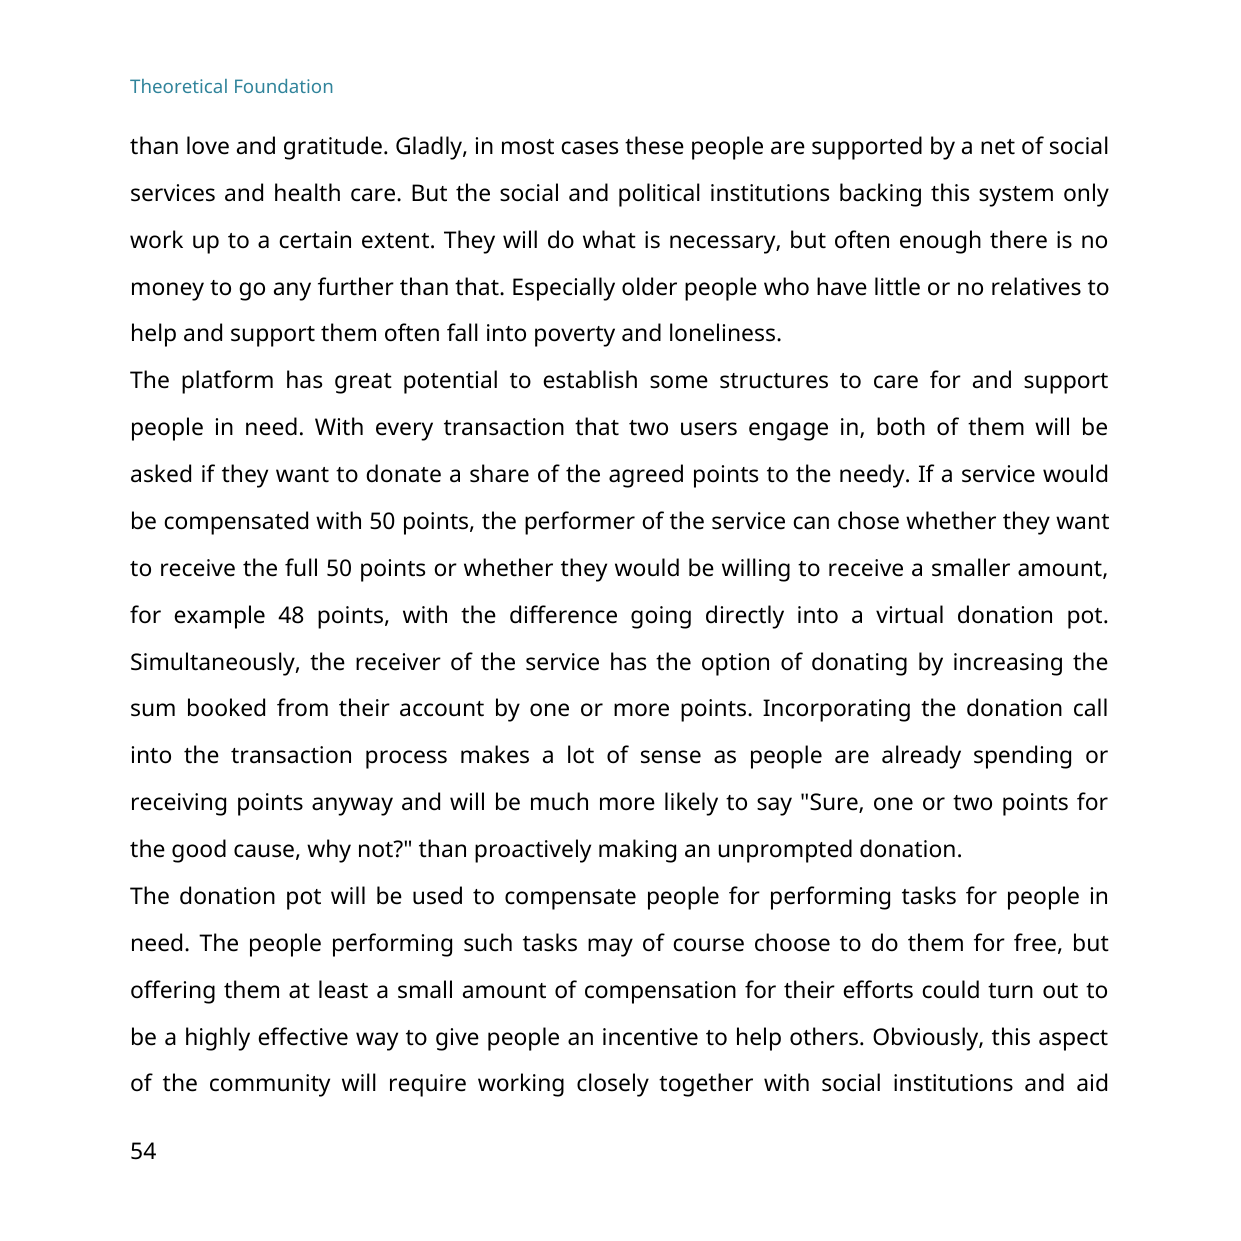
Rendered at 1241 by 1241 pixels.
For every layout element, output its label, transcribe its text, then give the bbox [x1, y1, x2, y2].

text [130, 880, 1110, 1099]
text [130, 130, 1110, 349]
text The platform has great potential to establish some structures to care for and support people in need. With every transaction that two users engage in, both of them will be asked if they want to donate a share of the agreed points to the needy. If a service would be compensated with 50 points, the performer of the service can chose whether they want to receive the full 50 points or whether they would be willing to receive a smaller amount, for example 48 points, with the difference going directly into a virtual donation pot. Simultaneously, the receiver of the service has the option of donating by increasing the sum booked from their account by one or more points. Incorporating the donation call into the transaction process makes a lot of sense as people are already spending or receiving points anyway and will be much more likely to say "Sure, one or two points for the good cause, why not?" than proactively making an unprompted donation. [130, 364, 1110, 864]
